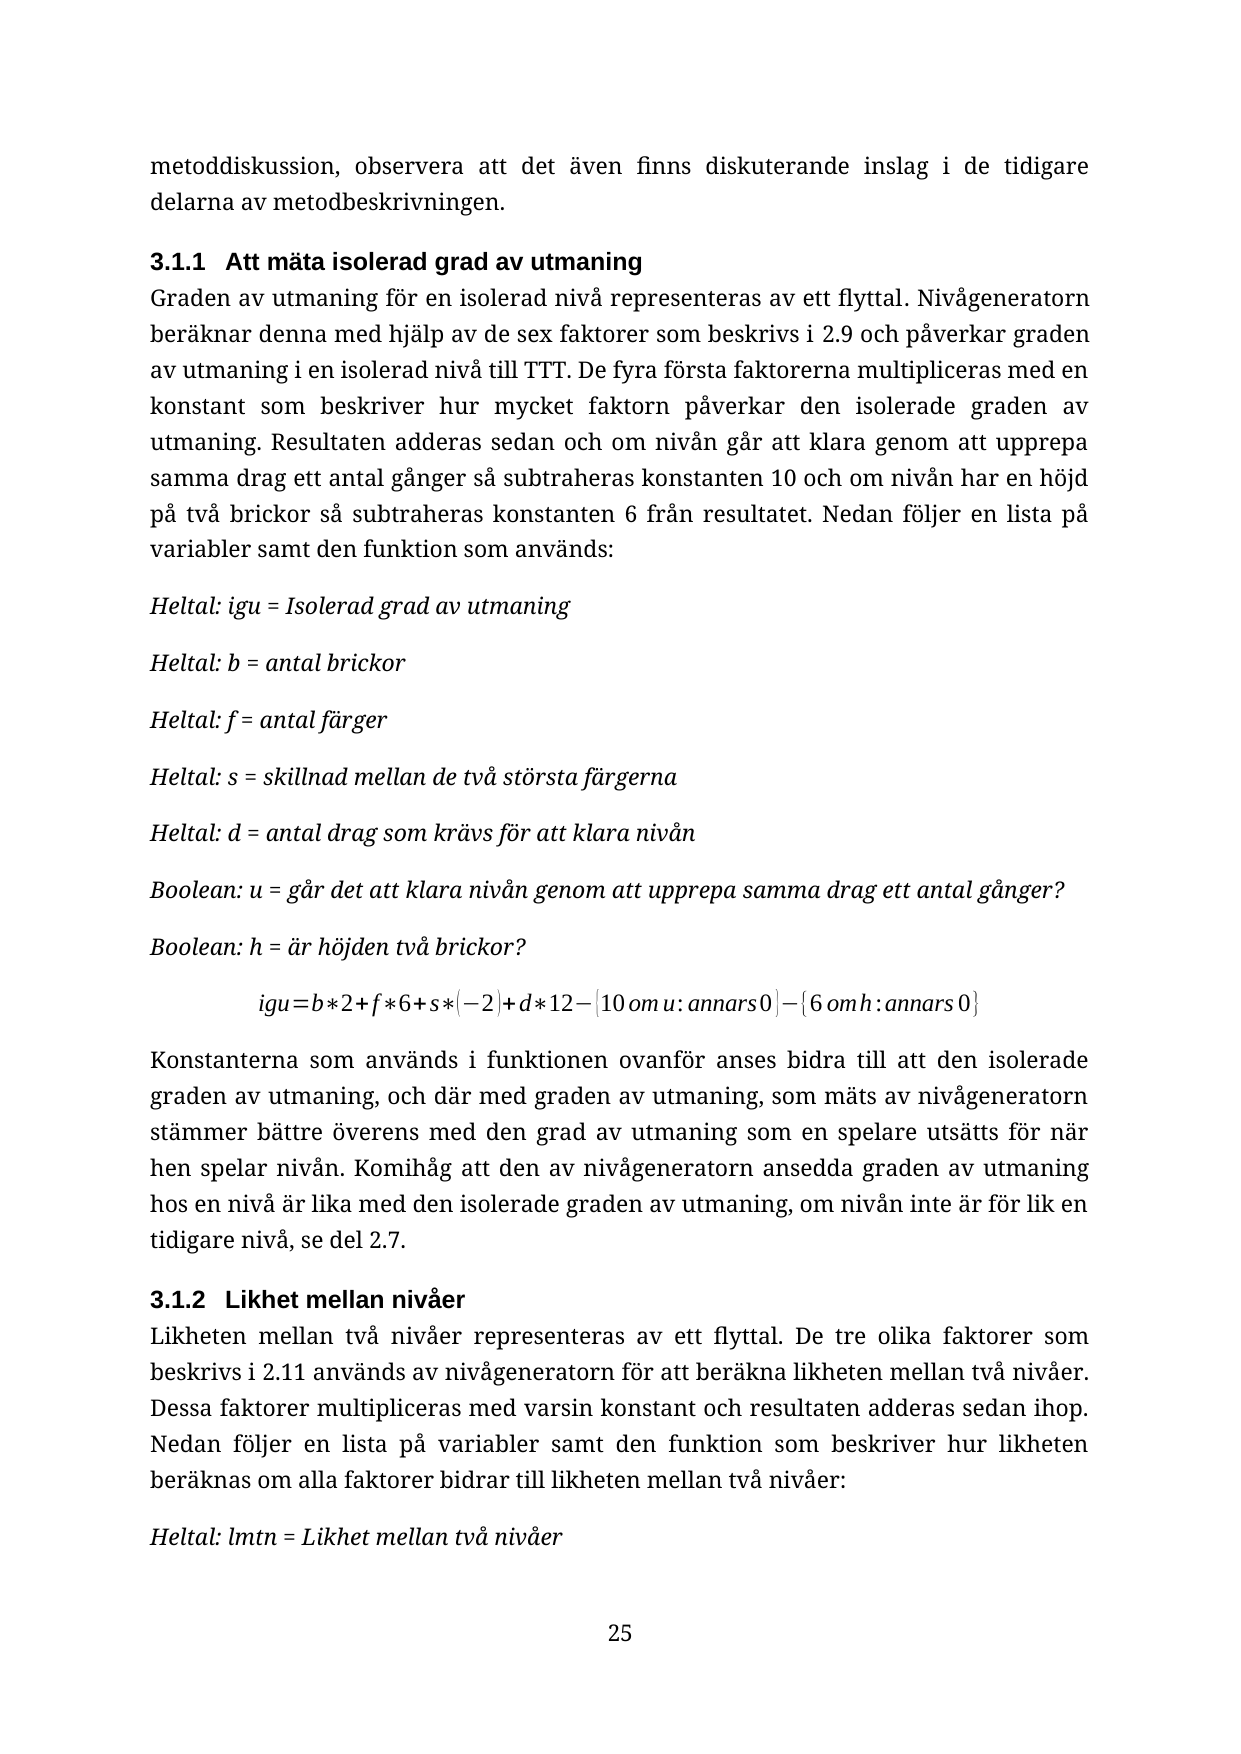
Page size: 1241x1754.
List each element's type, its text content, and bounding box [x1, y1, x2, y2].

text Boolean: h = är höjden två brickor? [150, 931, 1090, 962]
text Heltal: b = antal brickor [150, 647, 1090, 678]
text Heltal: s = skillnad mellan de två största färgerna [150, 761, 1090, 792]
text Konstanterna som används i funktionen ovanför anses bidra till att den isolerade graden av utmaning, och där med graden av utmaning, som mäts av nivågeneratorn stämmer bättre överens med den grad av utmaning som en spelare utsätts för när hen spelar nivån. Komihåg att den av nivågeneratorn ansedda graden av utmaning hos en nivå är lika med den isolerade graden av utmaning, om nivån inte är för lik en tidigare nivå, se del 2.7. [150, 1044, 1090, 1255]
text Heltal: d = antal drag som krävs för att klara nivån [150, 817, 1090, 848]
subtitle Att mäta isolerad grad av utmaning [150, 247, 1090, 276]
subtitle Likhet mellan nivåer [150, 1285, 1090, 1314]
text Heltal: f = antal färger [150, 704, 1090, 735]
text Heltal: lmtn = Likhet mellan två nivåer [150, 1521, 1090, 1552]
text Likheten mellan två nivåer representeras av ett flyttal. De tre olika faktorer som beskrivs i 2.11 används av nivågeneratorn för att beräkna likheten mellan två nivåer. Dessa faktorer multipliceras med varsin konstant och resultaten adderas sedan ihop. Nedan följer en lista på variabler samt den funktion som beskriver hur likheten beräknas om alla faktorer bidrar till likheten mellan två nivåer: [150, 1320, 1090, 1495]
text Boolean: u = går det att klara nivån genom att upprepa samma drag ett antal gånger? [150, 874, 1090, 905]
text Heltal: igu = Isolerad grad av utmaning [150, 590, 1090, 621]
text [150, 150, 1090, 217]
text Graden av utmaning för en isolerad nivå representeras av ett flyttal. Nivågeneratorn beräknar denna med hjälp av de sex faktorer som beskrivs i 2.9 och påverkar graden av utmaning i en isolerad nivå till TTT. De fyra första faktorerna multipliceras med en konstant som beskriver hur mycket faktorn påverkar den isolerade graden av utmaning. Resultaten adderas sedan och om nivån går att klara genom att upprepa samma drag ett antal gånger så subtraheras konstanten 10 och om nivån har en höjd på två brickor så subtraheras konstanten 6 från resultatet. Nedan följer en lista på variabler samt den funktion som används: [150, 282, 1090, 565]
